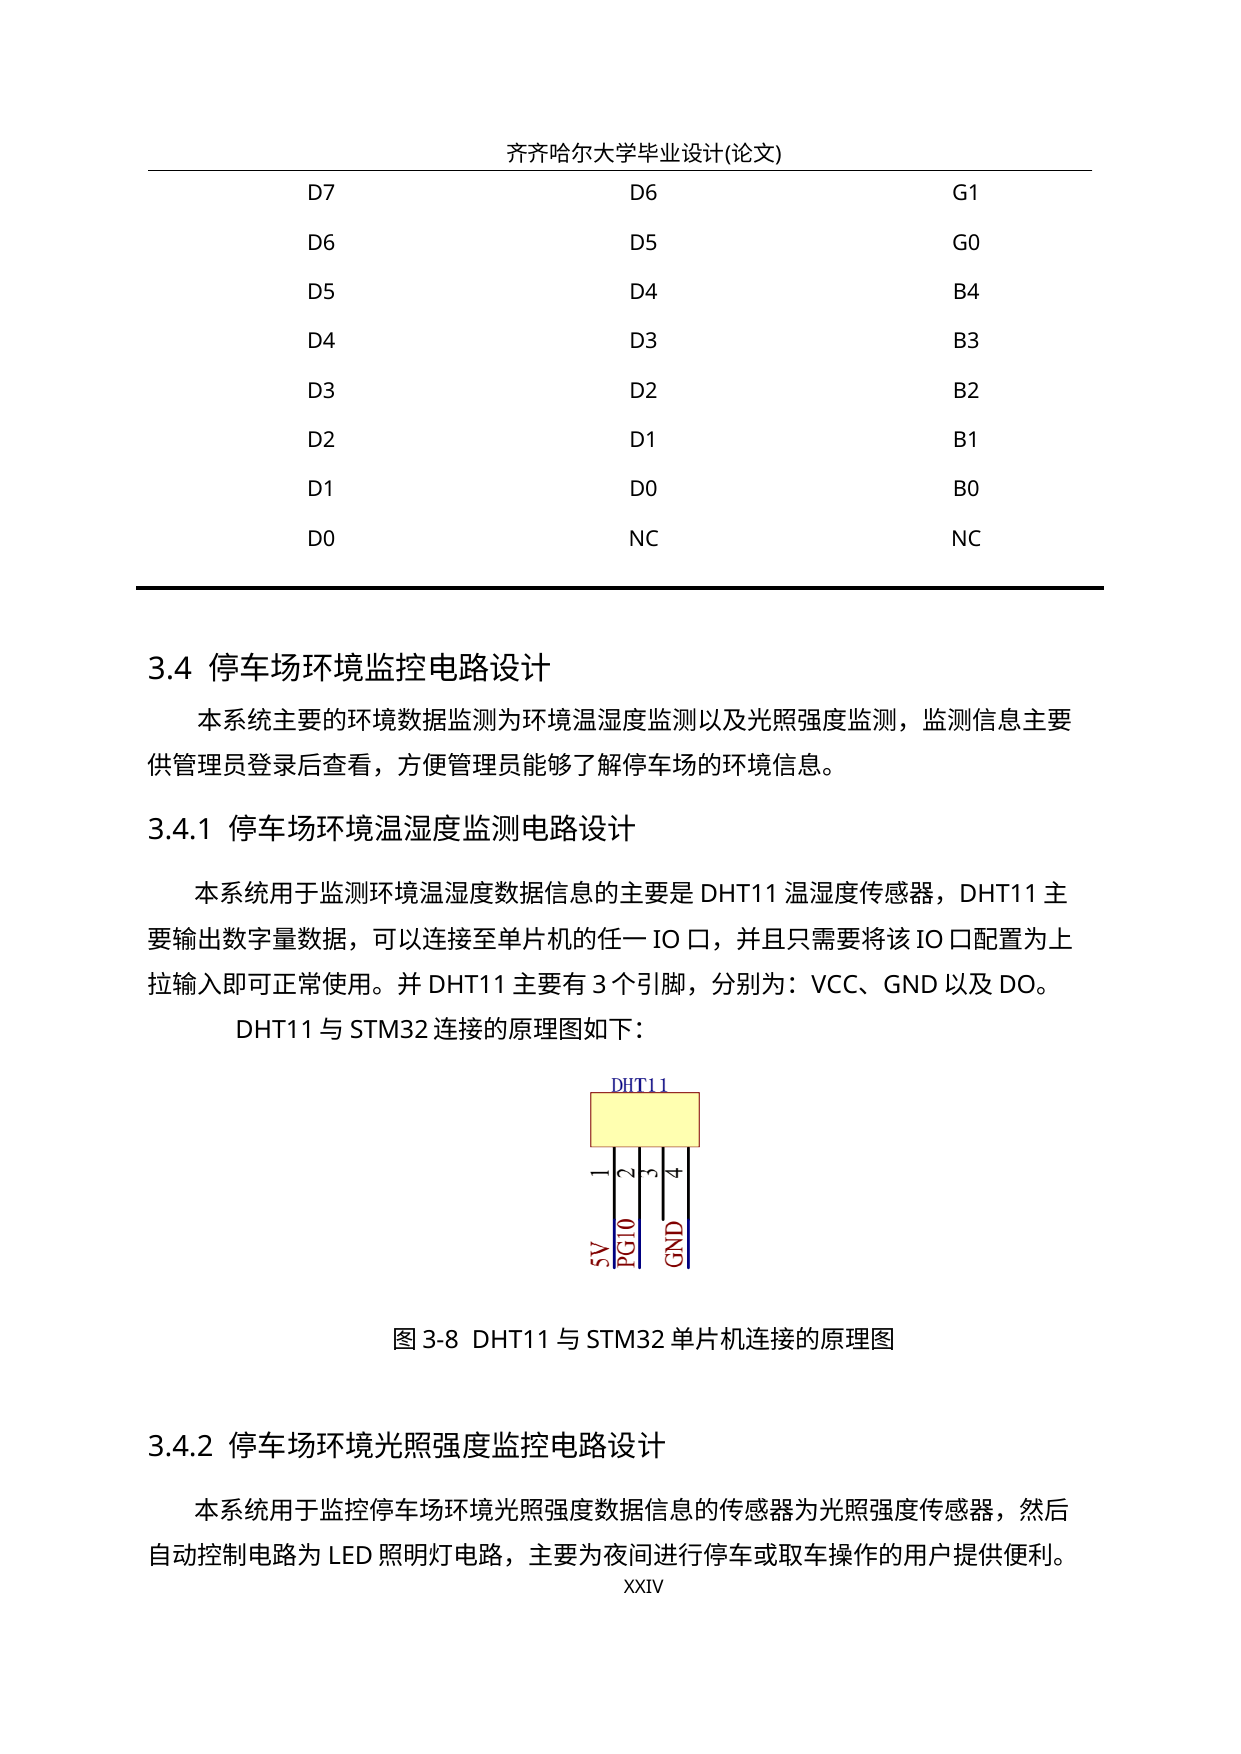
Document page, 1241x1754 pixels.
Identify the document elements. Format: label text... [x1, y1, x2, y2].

picture [547, 1055, 740, 1312]
table_cell D3 [136, 375, 459, 424]
table_cell D1 [136, 474, 459, 523]
table_cell G1 [781, 177, 1104, 227]
text 本系统用于监测环境温湿度数据信息的主要是DHT11温湿度传感器，DHT11主要输出数字量数据，可以连接至单片机的任一IO口，并且只需要将该IO口配置为上拉输入即可正常使用。并DHT11主要有3个引脚，分别为：VCC、GND以及DO。 [148, 874, 1092, 1001]
text DHT11与STM32连接的原理图如下： [148, 1010, 1092, 1046]
subtitle 3.4.1 停车场环境温湿度监测电路设计 [148, 806, 1092, 848]
table_cell D4 [459, 276, 781, 325]
table_cell D0 [136, 523, 459, 586]
table_cell D4 [136, 325, 459, 375]
table_cell B4 [781, 276, 1104, 325]
table_cell B3 [781, 325, 1104, 375]
text 本系统用于监控停车场环境光照强度数据信息的传感器为光照强度传感器，然后自动控制电路为LED照明灯电路，主要为夜间进行停车或取车操作的用户提供便利。 [148, 1490, 1092, 1572]
table_cell B2 [781, 375, 1104, 424]
table_cell NC [459, 523, 781, 586]
text 图3-8 DHT11与STM32单片机连接的原理图 [148, 1320, 1092, 1356]
table_cell B1 [781, 424, 1104, 473]
table_cell D7 [136, 177, 459, 227]
table_cell D2 [136, 424, 459, 473]
table_cell D1 [459, 424, 781, 473]
table_cell G0 [781, 227, 1104, 276]
table_cell NC [781, 523, 1104, 586]
table_cell D6 [136, 227, 459, 276]
text 本系统主要的环境数据监测为环境温湿度监测以及光照强度监测，监测信息主要供管理员登录后查看，方便管理员能够了解停车场的环境信息。 [148, 700, 1092, 782]
table_cell D6 [459, 177, 781, 227]
table_cell B0 [781, 474, 1104, 523]
table_cell D5 [136, 276, 459, 325]
table_cell D0 [459, 474, 781, 523]
subtitle 3.4 停车场环境监控电路设计 [148, 643, 1067, 689]
table_cell D2 [459, 375, 781, 424]
table_cell D5 [459, 227, 781, 276]
subtitle 3.4.2 停车场环境光照强度监控电路设计 [148, 1422, 1092, 1465]
table_cell D3 [459, 325, 781, 375]
